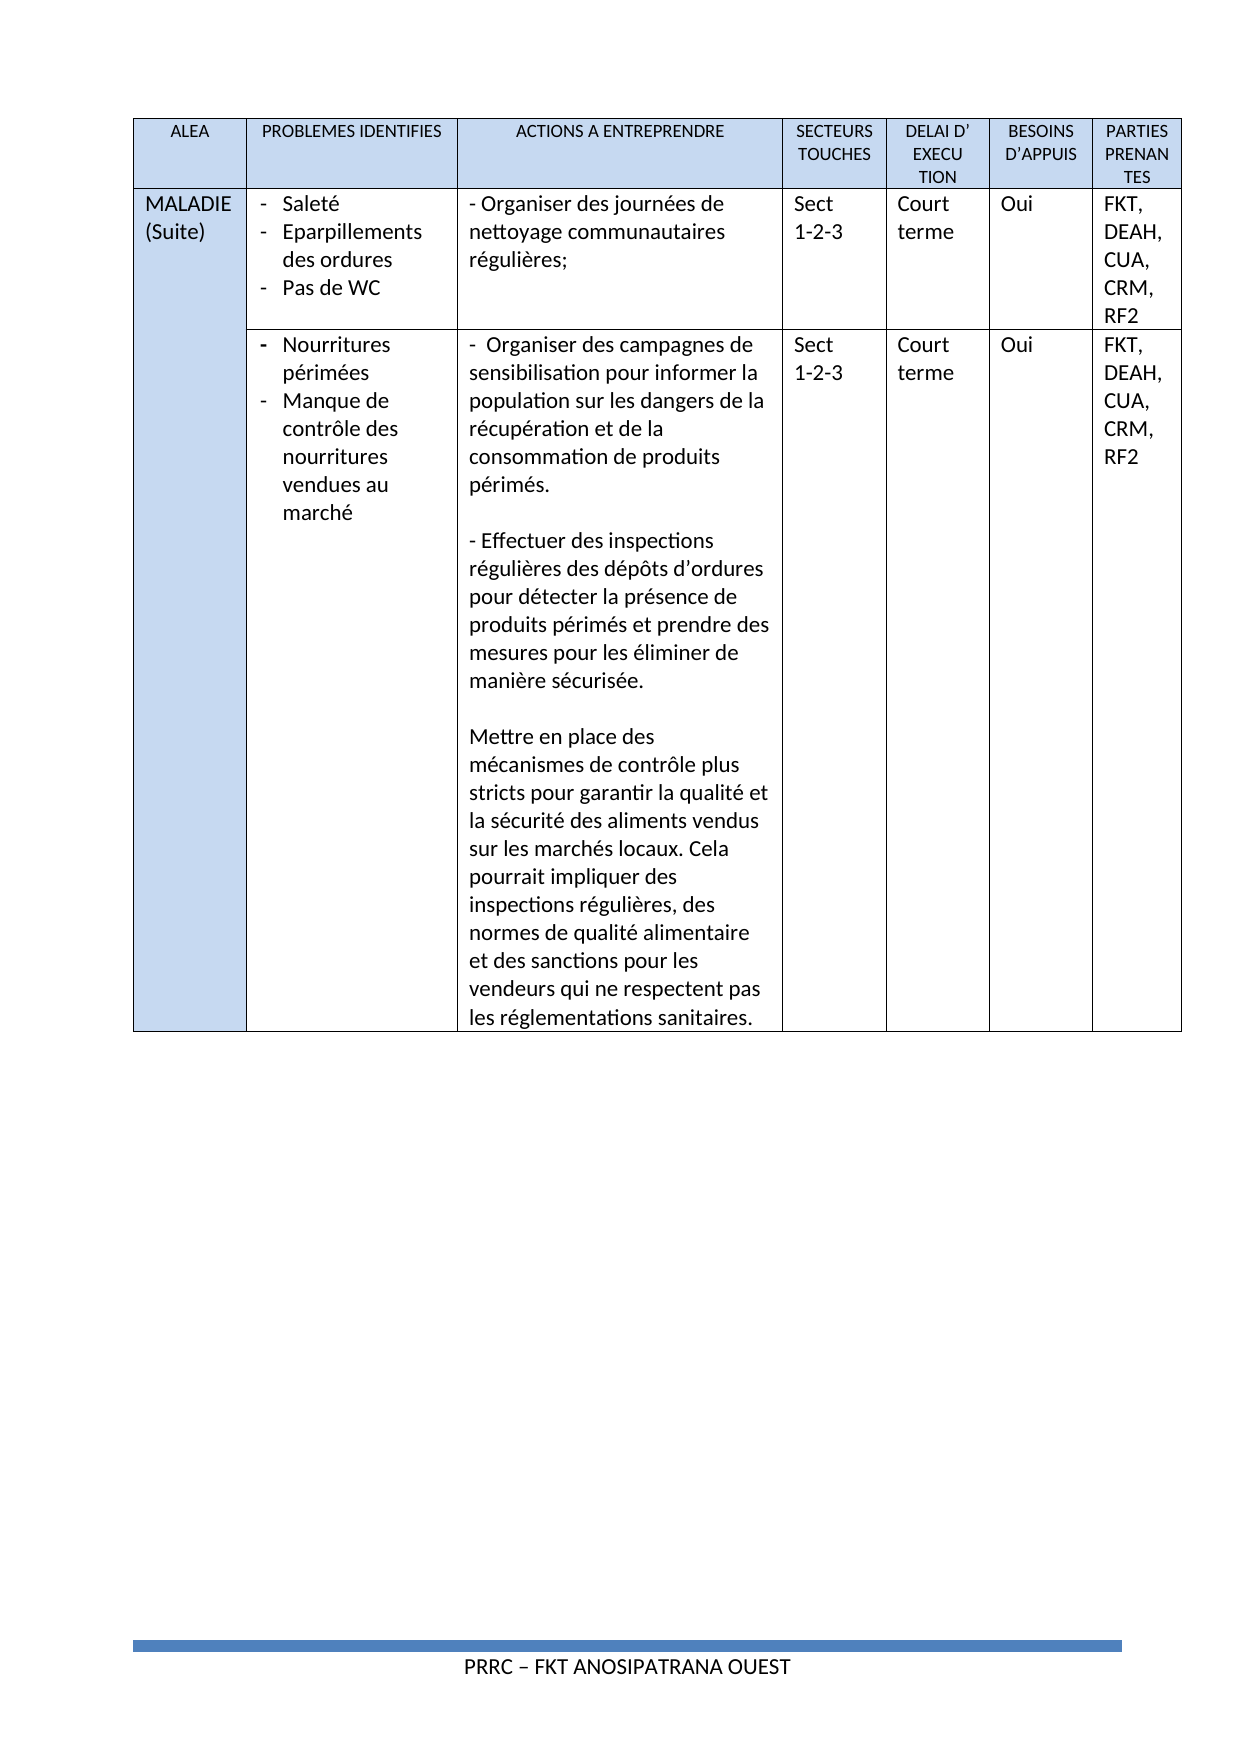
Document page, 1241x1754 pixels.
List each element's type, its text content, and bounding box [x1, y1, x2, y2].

table_header ALEA [134, 119, 246, 188]
table_cell MALADIE (Suite) [134, 189, 246, 1031]
table_cell FKT, DEAH,CUA, CRM, RF2 [1093, 189, 1181, 329]
table_cell Court terme [887, 330, 989, 1031]
table_header PARTIES PRENANTES [1093, 119, 1181, 188]
table_header ACTIONS A ENTREPRENDRE [458, 119, 782, 188]
table_cell Nourritures périmées Manque de contrôle des nourritures vendues au marché [247, 330, 457, 1031]
table_cell Sect 1-2-3 [783, 330, 886, 1031]
table_header DELAI D’ EXECU TION [887, 119, 989, 188]
table_header PROBLEMES IDENTIFIES [247, 119, 457, 188]
table_cell Saleté Eparpillements des ordures Pas de WC [247, 189, 457, 329]
table_header BESOINS D’APPUIS [990, 119, 1092, 188]
table_cell - Organiser des campagnes de sensibilisation pour informer la population sur les dangers de la récupération et de la consommation de produits périmés. - Effectuer des inspections régulières des dépôts d’ordures pour détecter la présence de produits périmés et prendre des mesures pour les éliminer de manière sécurisée. Mettre en place des mécanismes de contrôle plus stricts pour garantir la qualité et la sécurité des aliments vendus sur les marchés locaux. Cela pourrait impliquer des inspections régulières, des normes de qualité alimentaire et des sanctions pour les vendeurs qui ne respectent pas les réglementations sanitaires. [458, 330, 782, 1031]
table_header SECTEURS TOUCHES [783, 119, 886, 188]
table_cell FKT, DEAH,CUA, CRM, RF2 [1093, 330, 1181, 1031]
table_cell Oui [990, 189, 1092, 329]
table_cell Court terme [887, 189, 989, 329]
table_cell Oui [990, 330, 1092, 1031]
table_cell Sect 1-2-3 [783, 189, 886, 329]
table_cell - Organiser des journées de nettoyage communautaires régulières; [458, 189, 782, 329]
